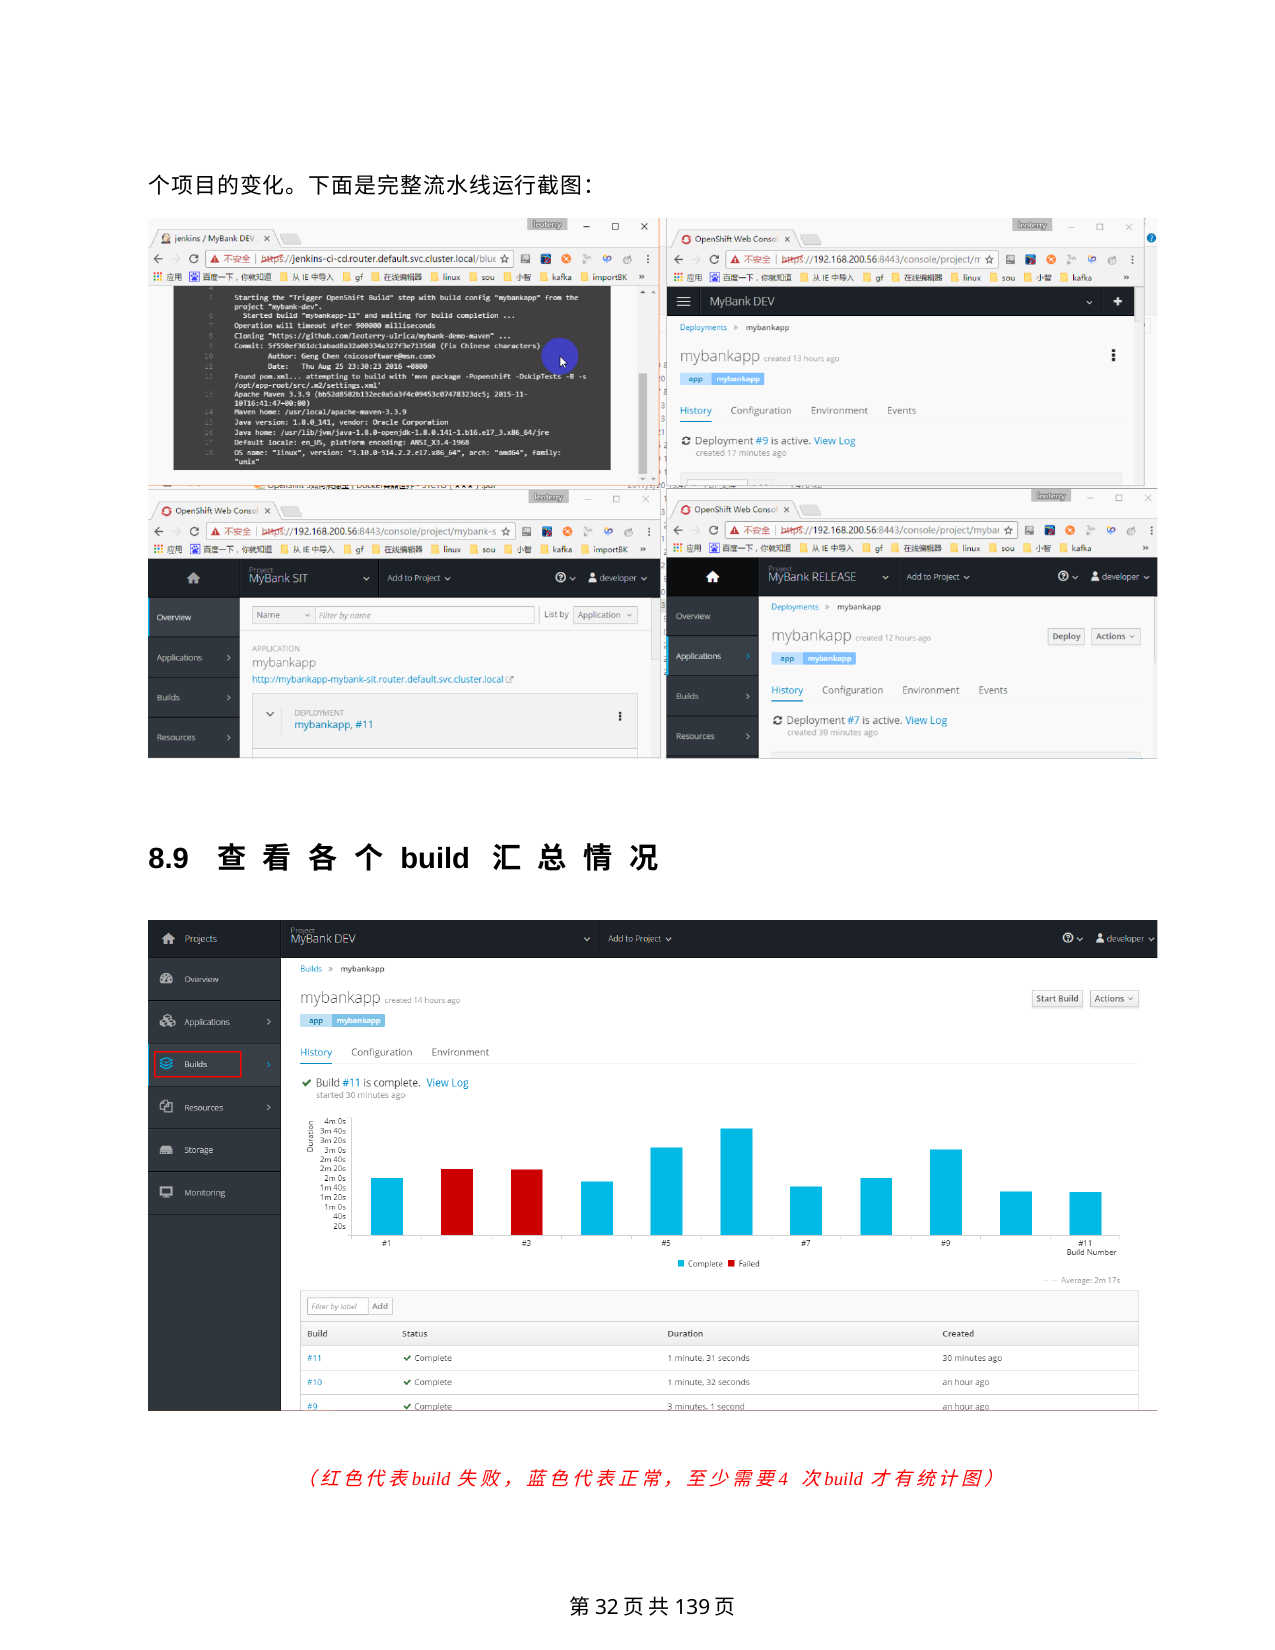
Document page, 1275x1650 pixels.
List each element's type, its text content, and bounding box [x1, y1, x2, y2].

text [148, 165, 1156, 202]
text （红色代表build失败，蓝色代表正常，至少需要4次build才有统计图） [148, 1458, 1156, 1496]
subtitle 查看各个build汇总情况 [148, 818, 1156, 893]
picture [148, 920, 1158, 1411]
picture [148, 218, 1158, 759]
